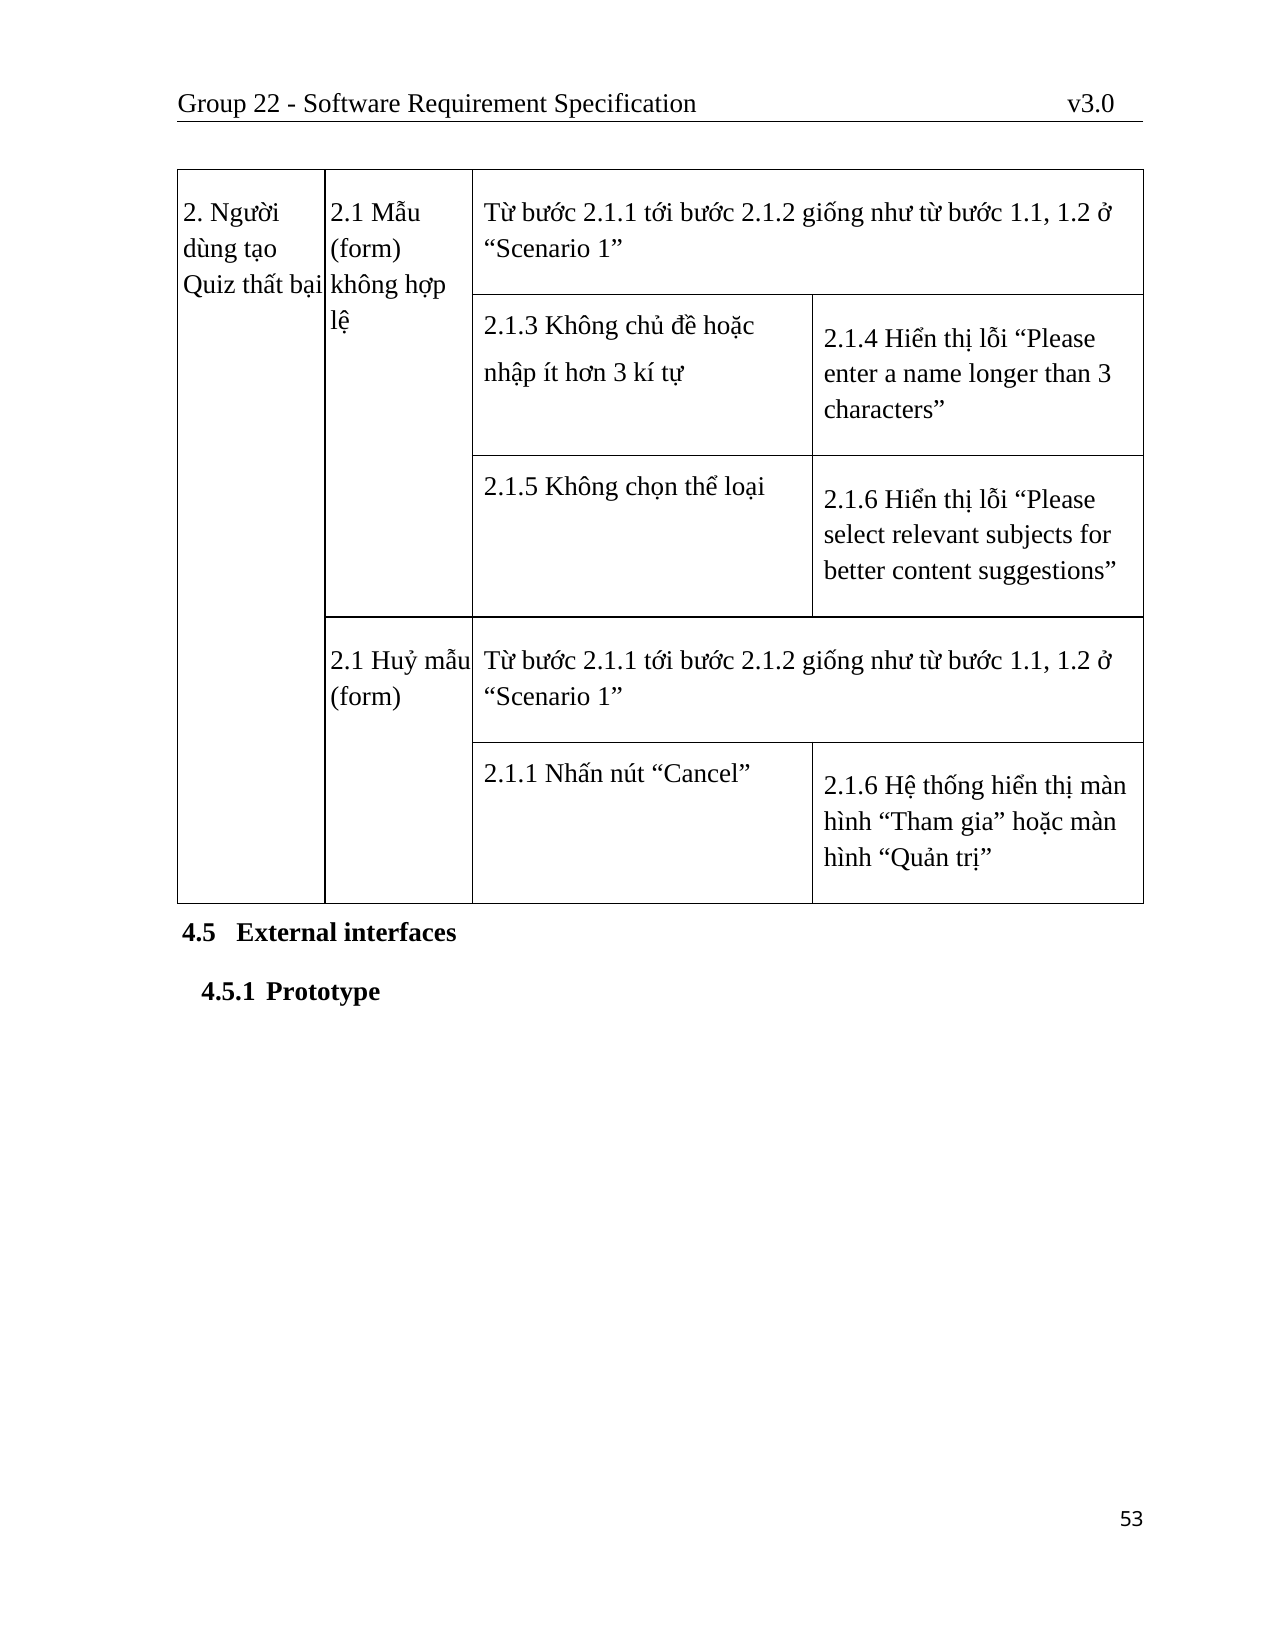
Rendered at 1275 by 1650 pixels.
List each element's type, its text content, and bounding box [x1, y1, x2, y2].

table_cell 2.1.6 Hiển thị lỗi “Please select relevant subjects for better content suggestions” [813, 456, 1143, 616]
list External interfaces [199, 916, 1143, 947]
table_cell 2. Người dùng tạo Quiz thất bại [178, 170, 324, 903]
table_cell 2.1 Huỷ mẫu (form) [326, 618, 472, 903]
table_cell 2.1 Mẫu (form) không hợp lệ [326, 170, 472, 616]
table_cell 2.1.3 Không chủ đề hoặc nhập ít hơn 3 kí tự [473, 295, 812, 455]
table_cell 2.1.4 Hiển thị lỗi “Please enter a name longer than 3 characters” [813, 295, 1143, 455]
list Prototype [228, 975, 1143, 1007]
table_cell 2.1.5 Không chọn thể loại [473, 456, 812, 616]
table_cell 2.1.1 Nhấn nút “Cancel” [473, 743, 812, 903]
table_cell Từ bước 2.1.1 tới bước 2.1.2 giống như từ bước 1.1, 1.2 ở “Scenario 1” [473, 618, 1143, 742]
table_cell 2.1.6 Hệ thống hiển thị màn hình “Tham gia” hoặc màn hình “Quản trị” [813, 743, 1143, 903]
table_cell Từ bước 2.1.1 tới bước 2.1.2 giống như từ bước 1.1, 1.2 ở “Scenario 1” [473, 170, 1143, 294]
